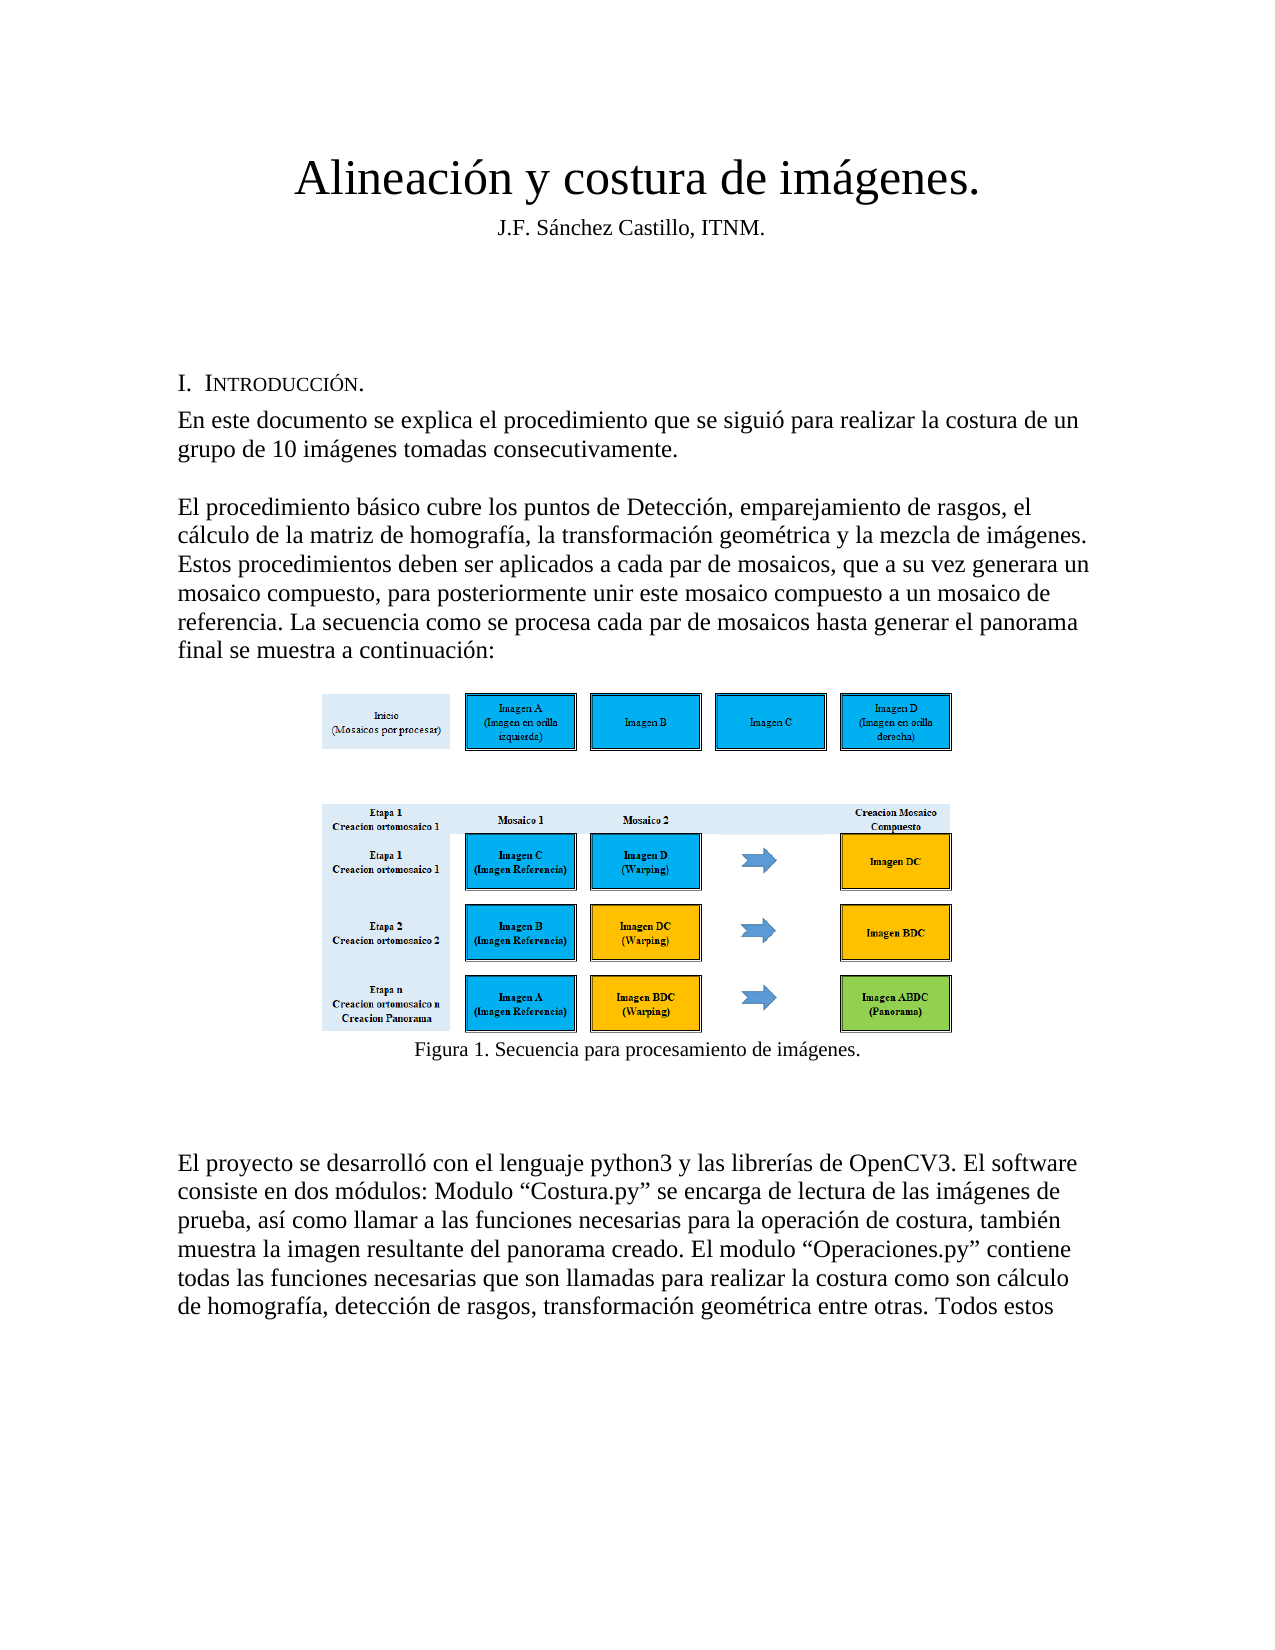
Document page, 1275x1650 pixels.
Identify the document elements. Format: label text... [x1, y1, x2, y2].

title Alineación y costura de imágenes. [150, 148, 1125, 205]
text El procedimiento básico cubre los puntos de Detección, emparejamiento de rasgos, el cálculo de la matriz de homografía, la transformación geométrica y la mezcla de imágenes. Estos procedimientos deben ser aplicados a cada par de mosaicos, que a su vez generara un mosaico compuesto, para posteriormente unir este mosaico compuesto a un mosaico de referencia. La secuencia como se procesa cada par de mosaicos hasta generar el panorama final se muestra a continuación: [177, 492, 1098, 664]
text Figura 1. Secuencia para procesamiento de imágenes. [177, 1037, 1098, 1061]
text En este documento se explica el procedimiento que se siguió para realizar la costura de un grupo de 10 imágenes tomadas consecutivamente. [177, 405, 1098, 463]
picture [318, 692, 957, 1038]
text J.F. Sánchez Castillo, ITNM. [159, 214, 1104, 240]
text El proyecto se desarrolló con el lenguaje python3 y las librerías de OpenCV3. El software consiste en dos módulos: Modulo “Costura.py” se encarga de lectura de las imágenes de prueba, así como llamar a las funciones necesarias para la operación de costura, también muestra la imagen resultante del panorama creado. El modulo “Operaciones.py” contiene todas las funciones necesarias que son llamadas para realizar la costura como son cálculo de homografía, detección de rasgos, transformación geométrica entre otras. Todos estos [177, 1148, 1098, 1320]
subtitle Introducción. [177, 368, 1098, 397]
